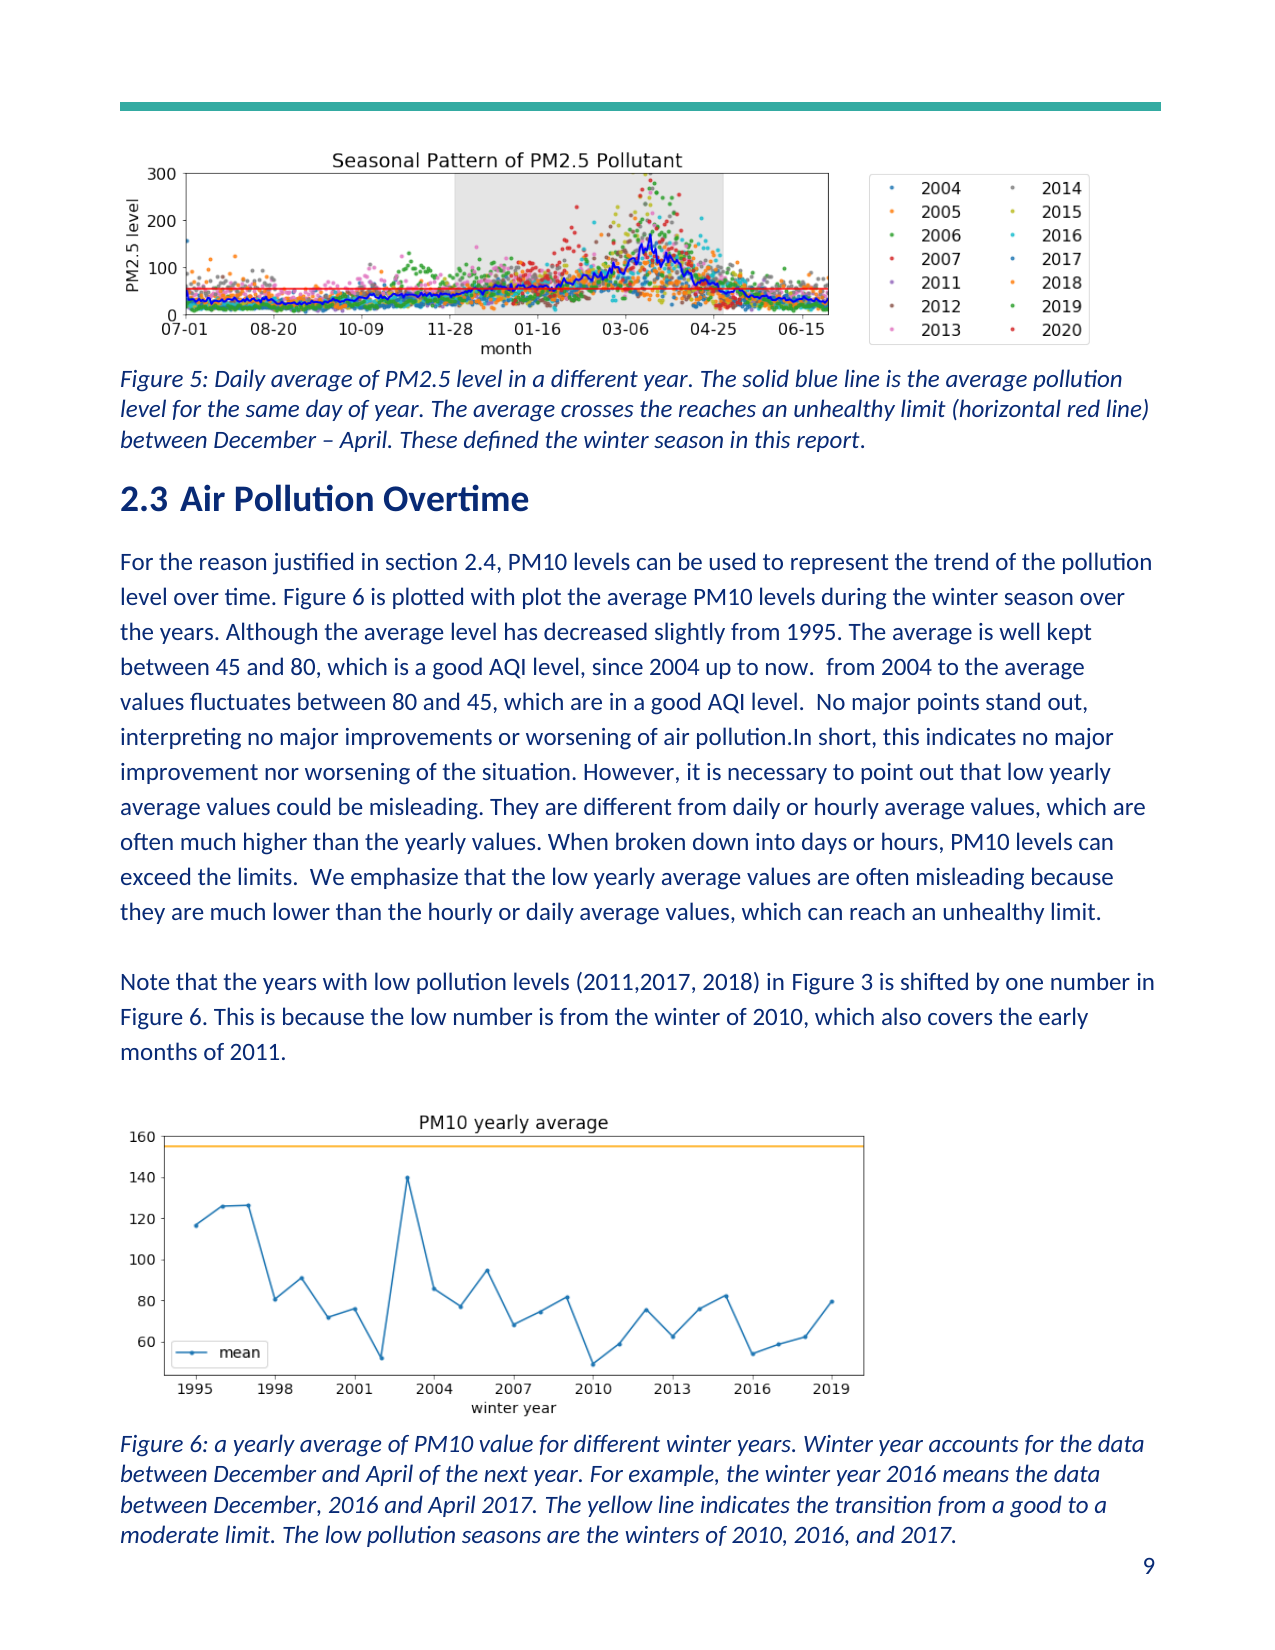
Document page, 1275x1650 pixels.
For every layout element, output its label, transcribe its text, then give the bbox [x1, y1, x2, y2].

text Figure : Daily average of PM2.5 level in a different year. The solid blue line is the average pollution level for the same day of year. The average healthy limit (horizontal red line) between December – April. These defined the winter season in this report. [120, 363, 1155, 454]
text For the reason justified in section 2.4, PM10 levels can be used to represent the trend of the pollution level over time. Figure 6 the average PM10 levels during the winter season over the year. The average [120, 546, 1155, 927]
text Note that the years with low pollution level (2011,2017, 2018) in Figure 3 is shifted by one number in Figure 6. This is because the low number is from the winter of 2010, which also covers the early months of 2011. [120, 966, 1155, 1067]
picture [120, 146, 1096, 359]
picture [120, 1106, 871, 1424]
subtitle Air Pollution Overtime [120, 475, 1155, 521]
